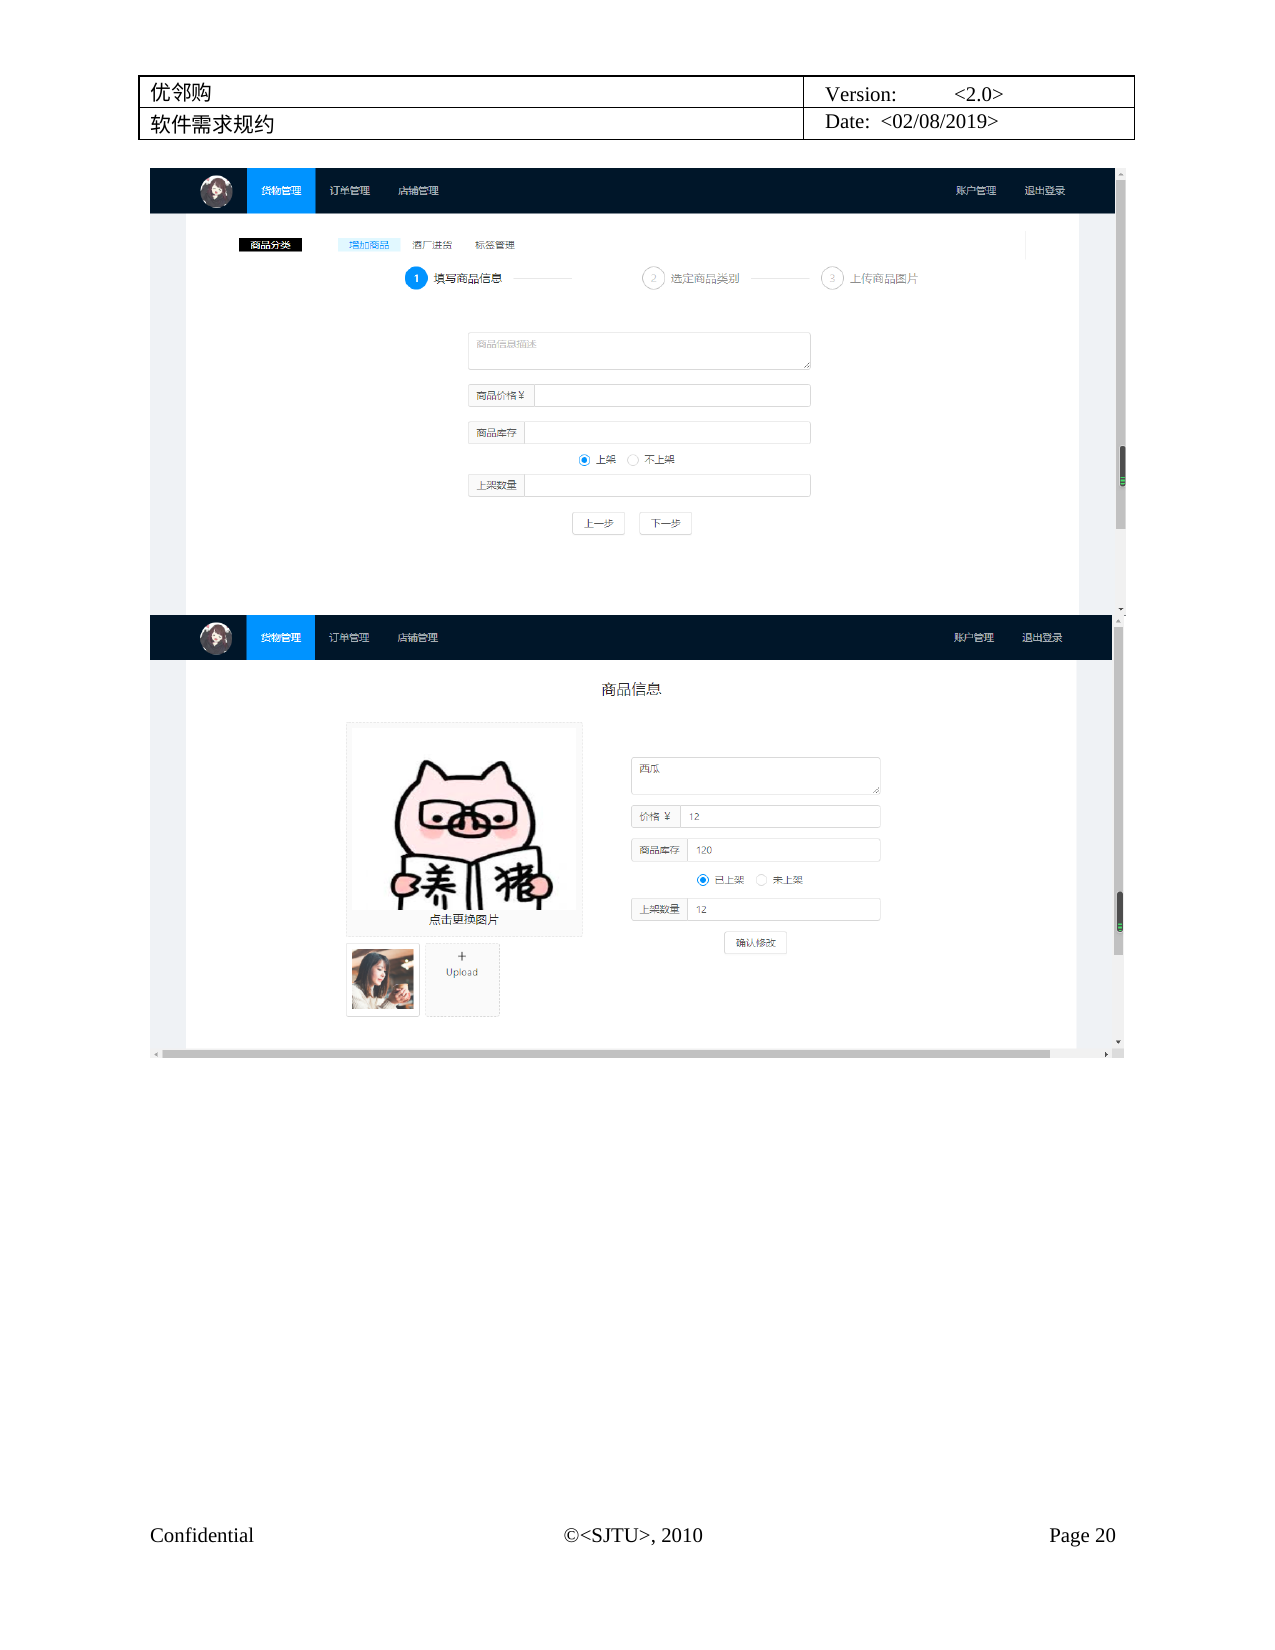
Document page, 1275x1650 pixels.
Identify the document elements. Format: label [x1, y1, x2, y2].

picture [150, 168, 1126, 1058]
